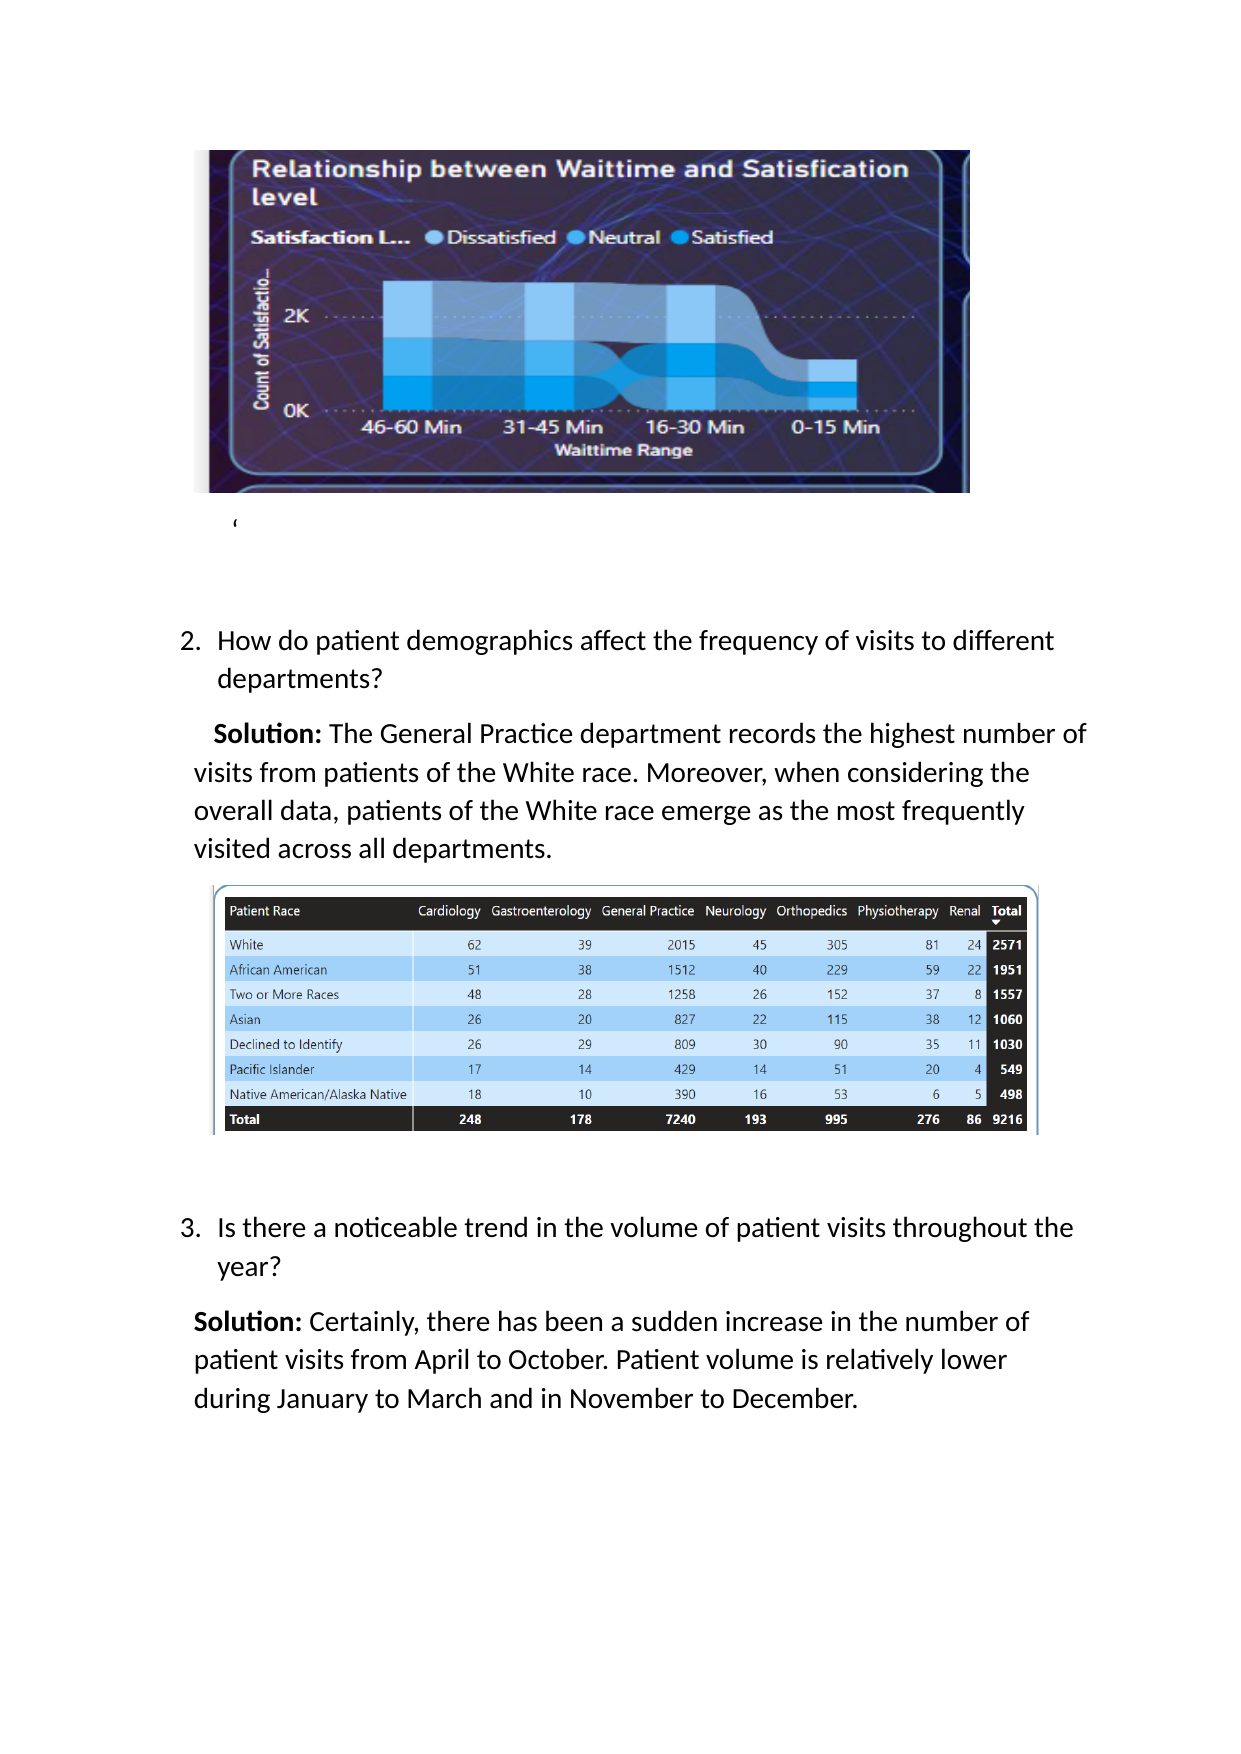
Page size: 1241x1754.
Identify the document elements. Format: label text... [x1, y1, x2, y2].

text Solution: The General Practice department records the highest number of visits from patients of the White race. Moreover, when considering the overall data, patients of the White race emerge as the most frequently visited across all departments. [194, 715, 1090, 866]
list ‘ [231, 512, 1090, 547]
list How do patient demographics affect the frequency of visits to different departments? [179, 622, 1090, 696]
text Solution: Certainly, there has been a sudden increase in the number of patient visits from April to October. Patient volume is relatively lower during January to March and in November to December. [194, 1303, 1090, 1415]
picture [209, 885, 1039, 1135]
list Is there a noticeable trend in the volume of patient visits throughout the year? [179, 1209, 1090, 1283]
picture [193, 150, 970, 493]
